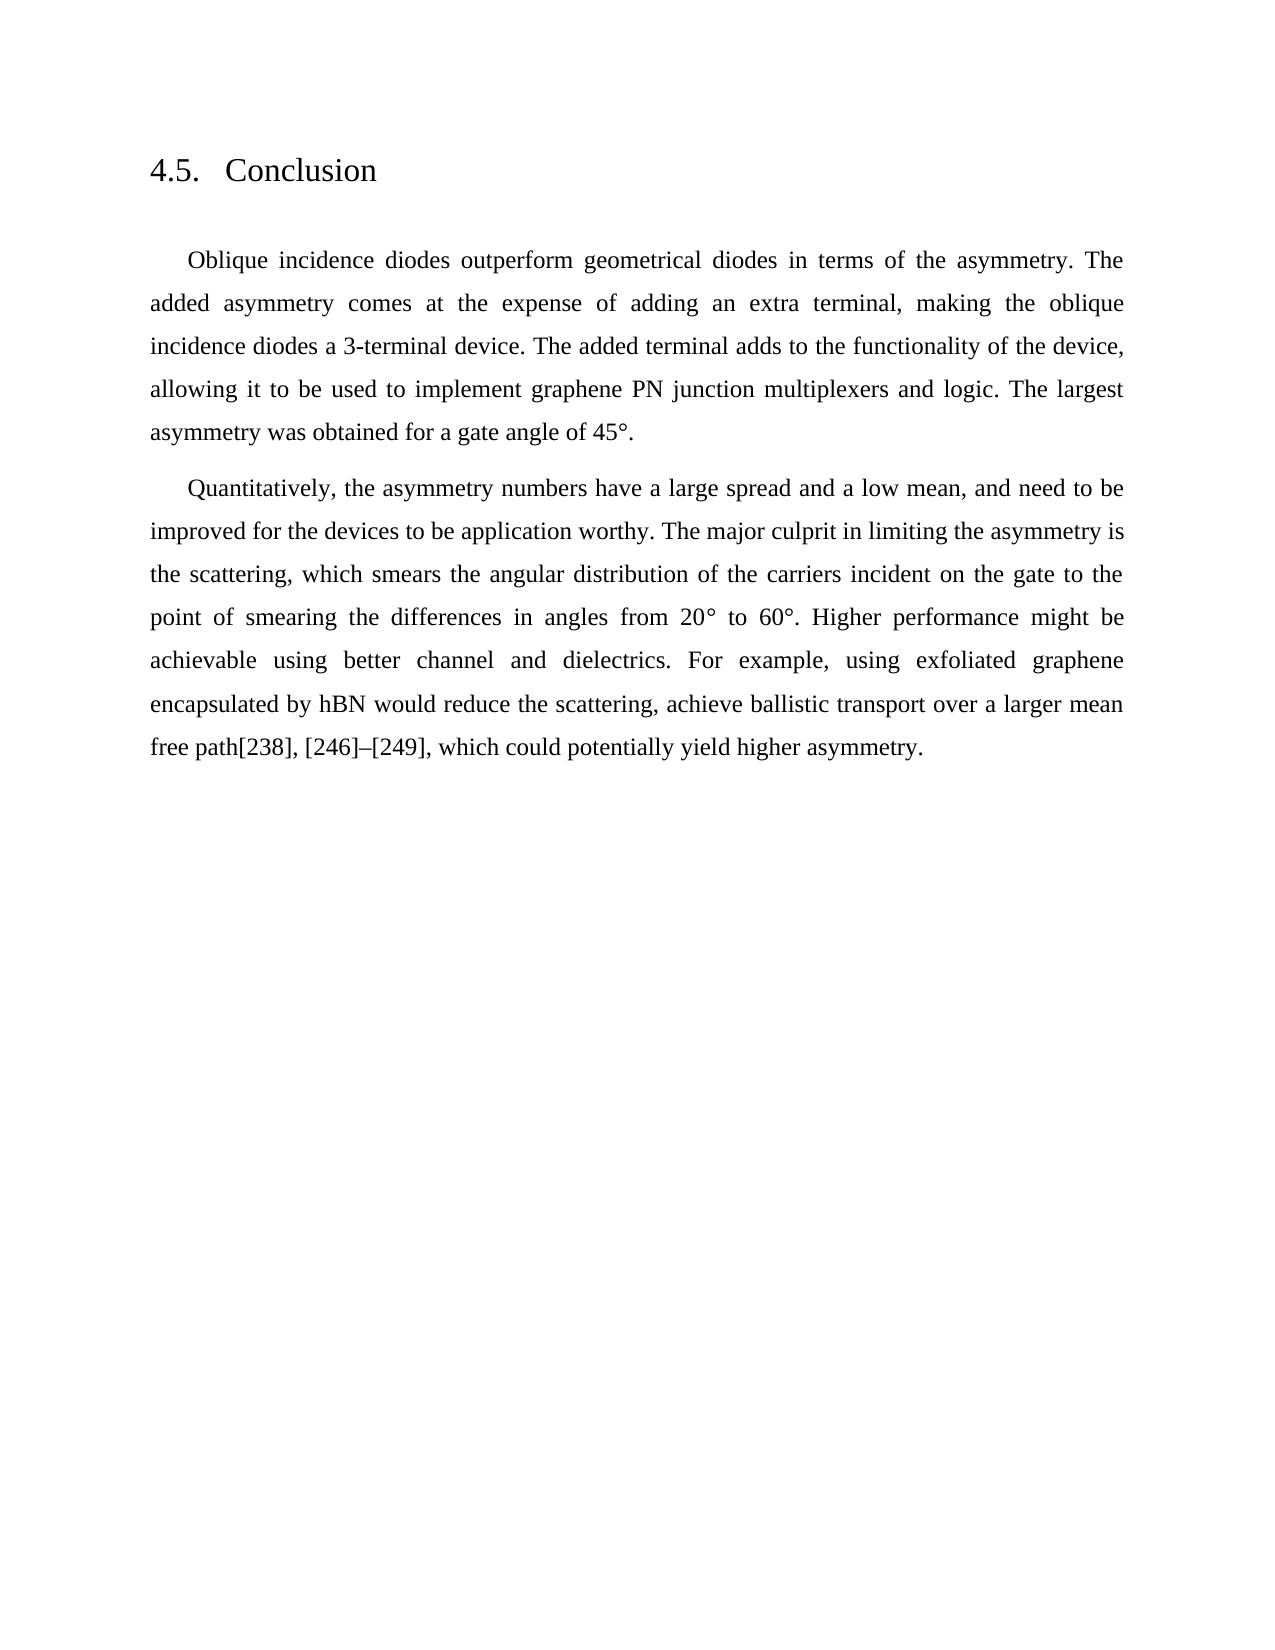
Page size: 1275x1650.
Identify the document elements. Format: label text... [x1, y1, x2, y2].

text Quantitatively, the asymmetry numbers have a large spread and a low mean, and need to be improved for the devices to be application worthy. The major culprit in limiting the asymmetry is the scattering, which smears the angular distribution of the carriers incident on the gate to the point of smearing the differences in angles from 20° to 60°. Higher performance might be achievable using better channel and dielectrics. For example, using exfoliated graphene encapsulated by hBN would reduce the scattering, achieve ballistic transport over a larger mean free path[238], [246]–[249], which could potentially yield higher asymmetry. [150, 473, 1125, 761]
subtitle Conclusion [150, 150, 1125, 188]
text Oblique incidence diodes outperform geometrical diodes in terms of the asymmetry. The added asymmetry comes at the expense of adding an extra terminal, making the oblique incidence diodes a 3-terminal device. The added terminal adds to the functionality of the device, allowing it to be used to implement graphene PN junction multiplexers and logic. The largest asymmetry was obtained for a gate angle of 45°. [150, 245, 1125, 446]
